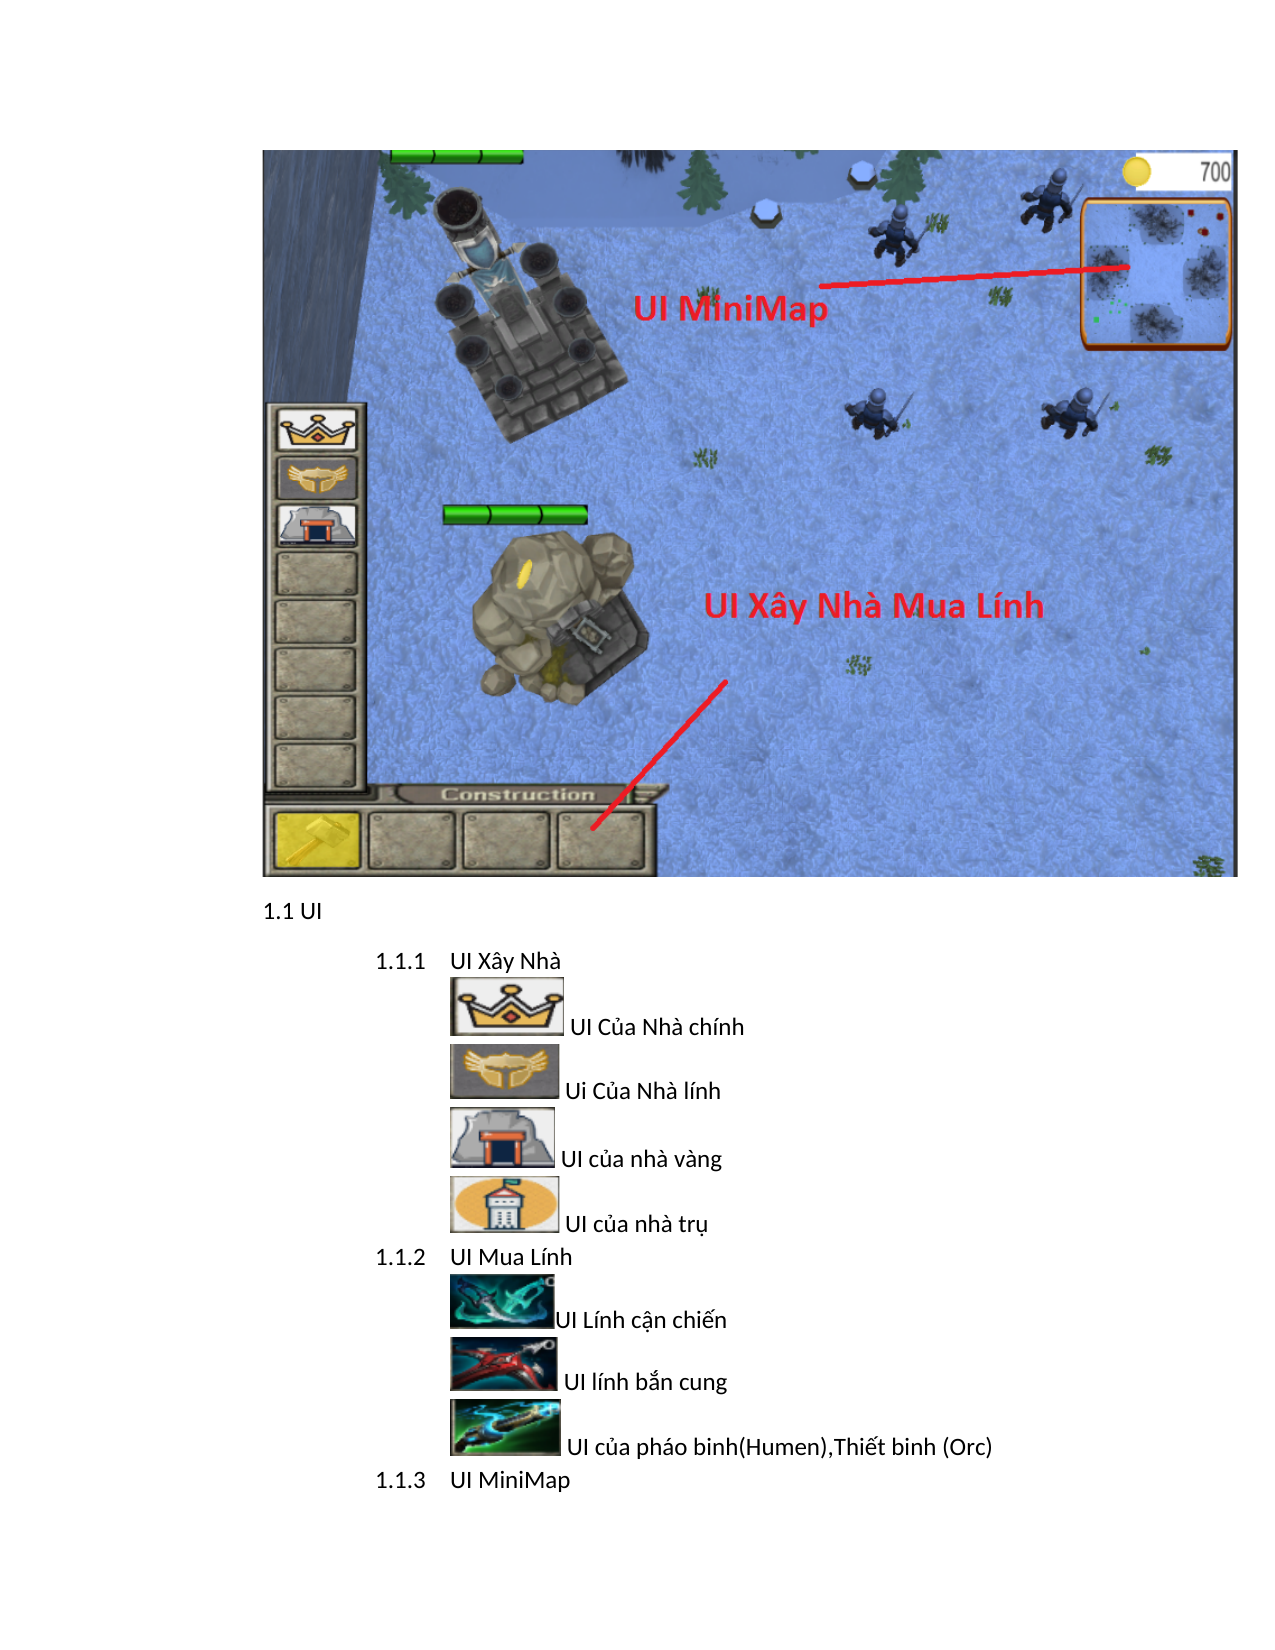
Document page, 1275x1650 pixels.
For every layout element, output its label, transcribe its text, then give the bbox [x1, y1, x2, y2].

picture [450, 1337, 558, 1391]
list UI lính bắn cung [450, 1337, 1125, 1397]
picture [450, 977, 564, 1036]
picture [450, 1176, 560, 1233]
picture [262, 150, 1238, 877]
list UI Của Nhà chính [450, 978, 1125, 1042]
text 1.1 UI [262, 895, 1125, 926]
list UI Xây Nhà [375, 945, 1125, 976]
picture [450, 1044, 560, 1099]
list UI MiniMap [375, 1464, 1125, 1495]
picture [450, 1274, 555, 1329]
list Ui Của Nhà lính [450, 1044, 1125, 1105]
list UI của pháo binh(Humen),Thiết binh (Orc) [450, 1399, 1125, 1462]
list UI Lính cận chiến [450, 1274, 1125, 1335]
list UI của nhà vàng [450, 1108, 1125, 1174]
picture [450, 1107, 555, 1168]
list UI Mua Lính [375, 1241, 1125, 1272]
list UI của nhà trụ [450, 1176, 1125, 1239]
picture [450, 1399, 561, 1456]
